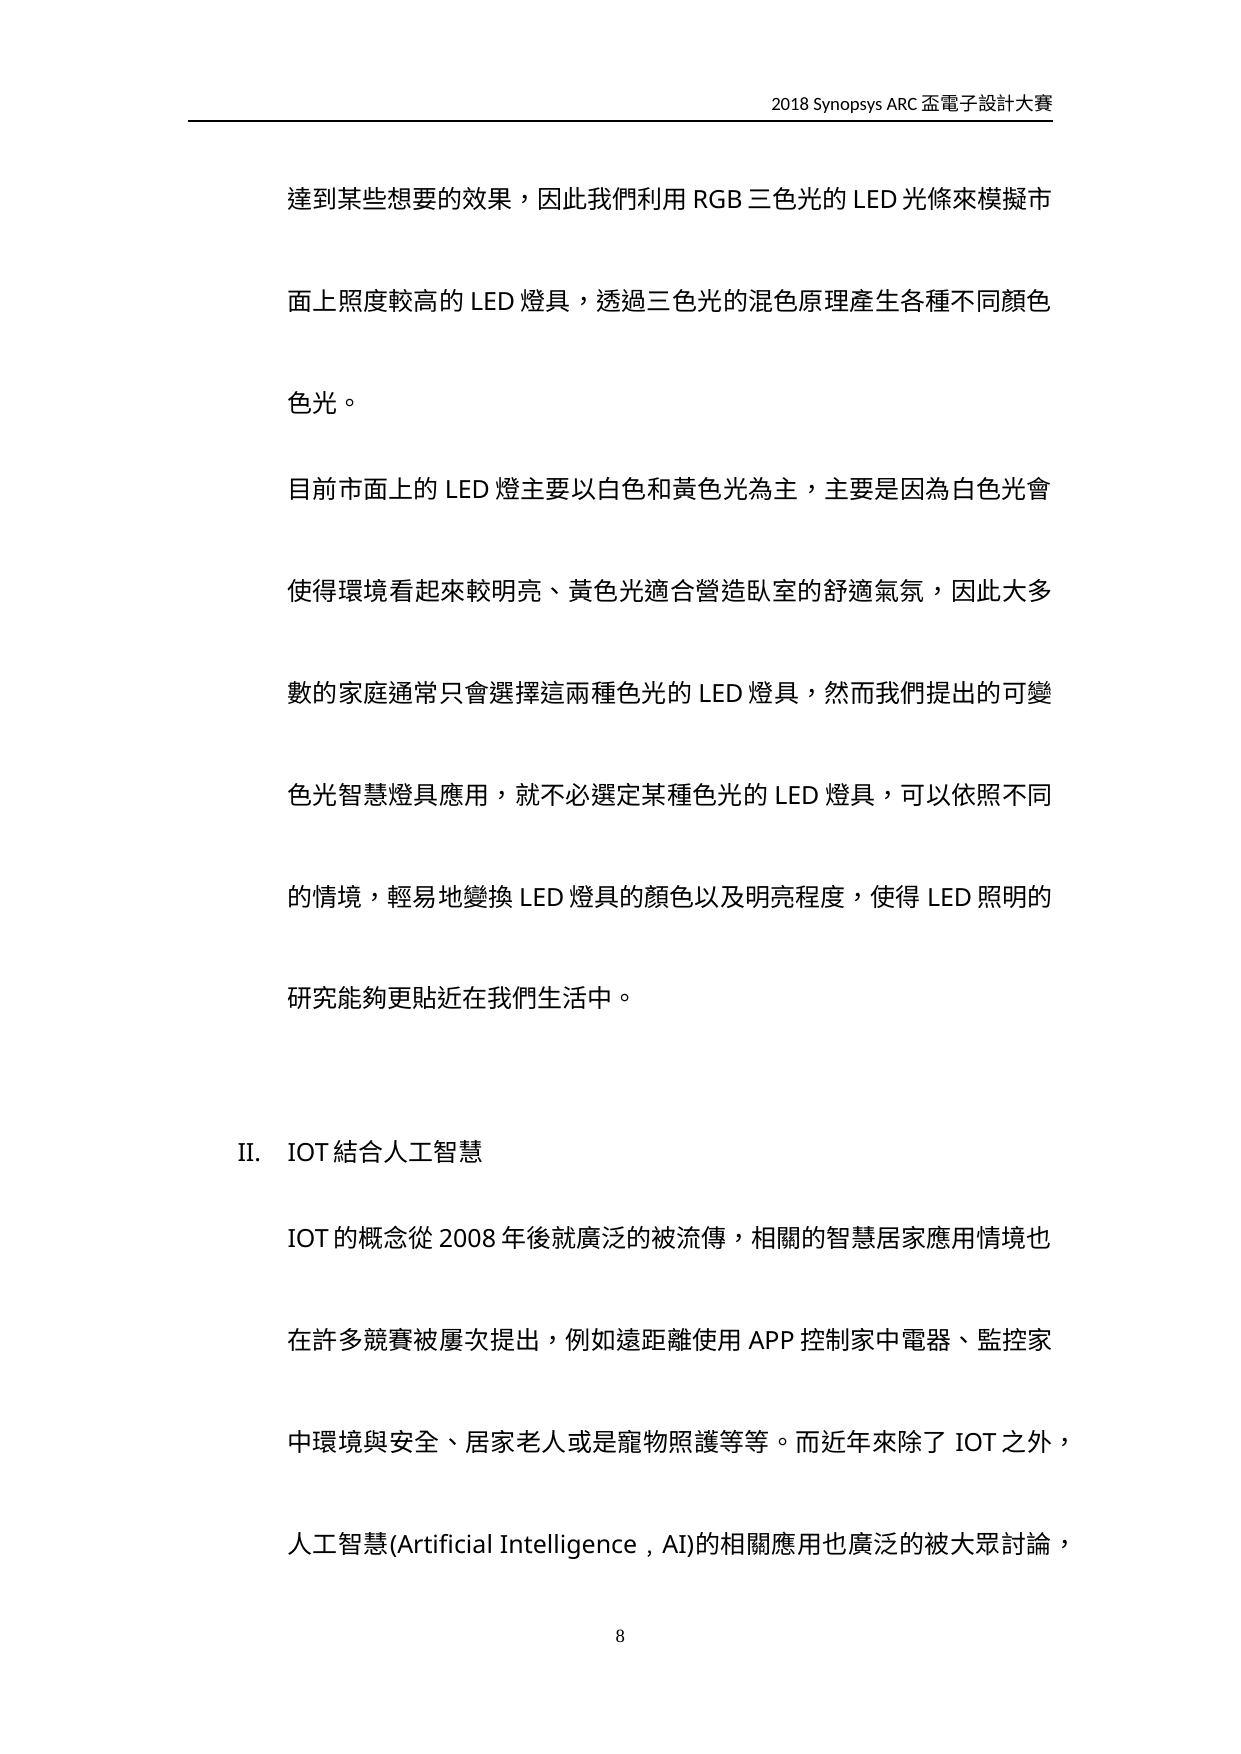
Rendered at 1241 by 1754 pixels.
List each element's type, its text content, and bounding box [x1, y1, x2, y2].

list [287, 164, 1053, 436]
list 目前市面上的LED燈主要以白色和黃色光為主，主要是因為白色光會使得環境看起來較明亮、黃色光適合營造臥室的舒適氣氛，因此大多數的家庭通常只會選擇這兩種色光的LED燈具，然而我們提出的可變色光智慧燈具應用，就不必選定某種色光的LED燈具，可以依照不同的情境，輕易地變換LED燈具的顏色以及明亮程度，使得LED照明的研究能夠更貼近在我們生活中。 [287, 454, 1053, 1031]
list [287, 1203, 1053, 1577]
list IOT結合人工智慧 [237, 1117, 1053, 1185]
